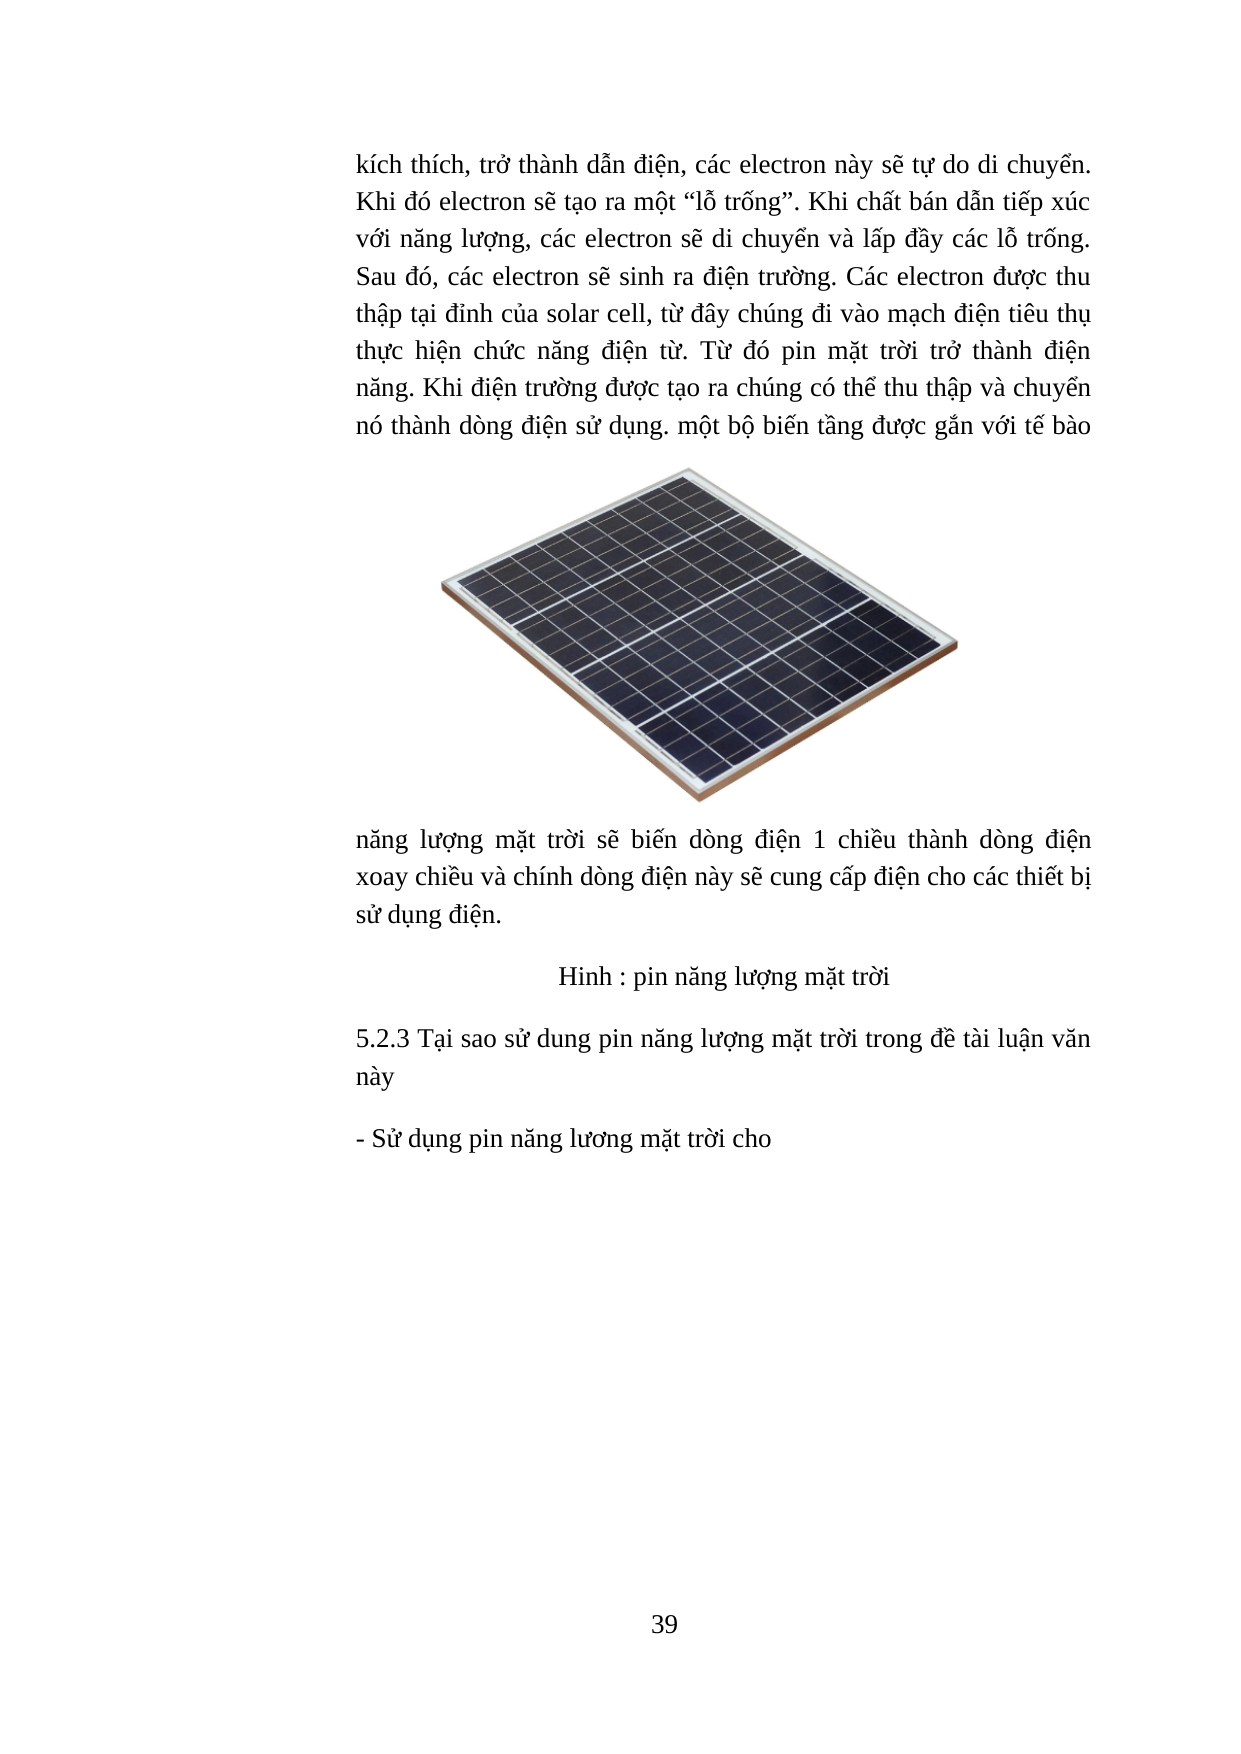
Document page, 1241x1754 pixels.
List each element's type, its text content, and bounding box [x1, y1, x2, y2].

text - Sử dụng pin năng lương mặt trời cho [356, 1122, 1092, 1153]
picture [429, 451, 975, 824]
text Hinh : pin năng lượng mặt trời [356, 960, 1092, 991]
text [356, 148, 1092, 929]
text 5.2.3 Tại sao sử dung pin năng lượng mặt trời trong đề tài luận văn này [356, 1022, 1092, 1091]
